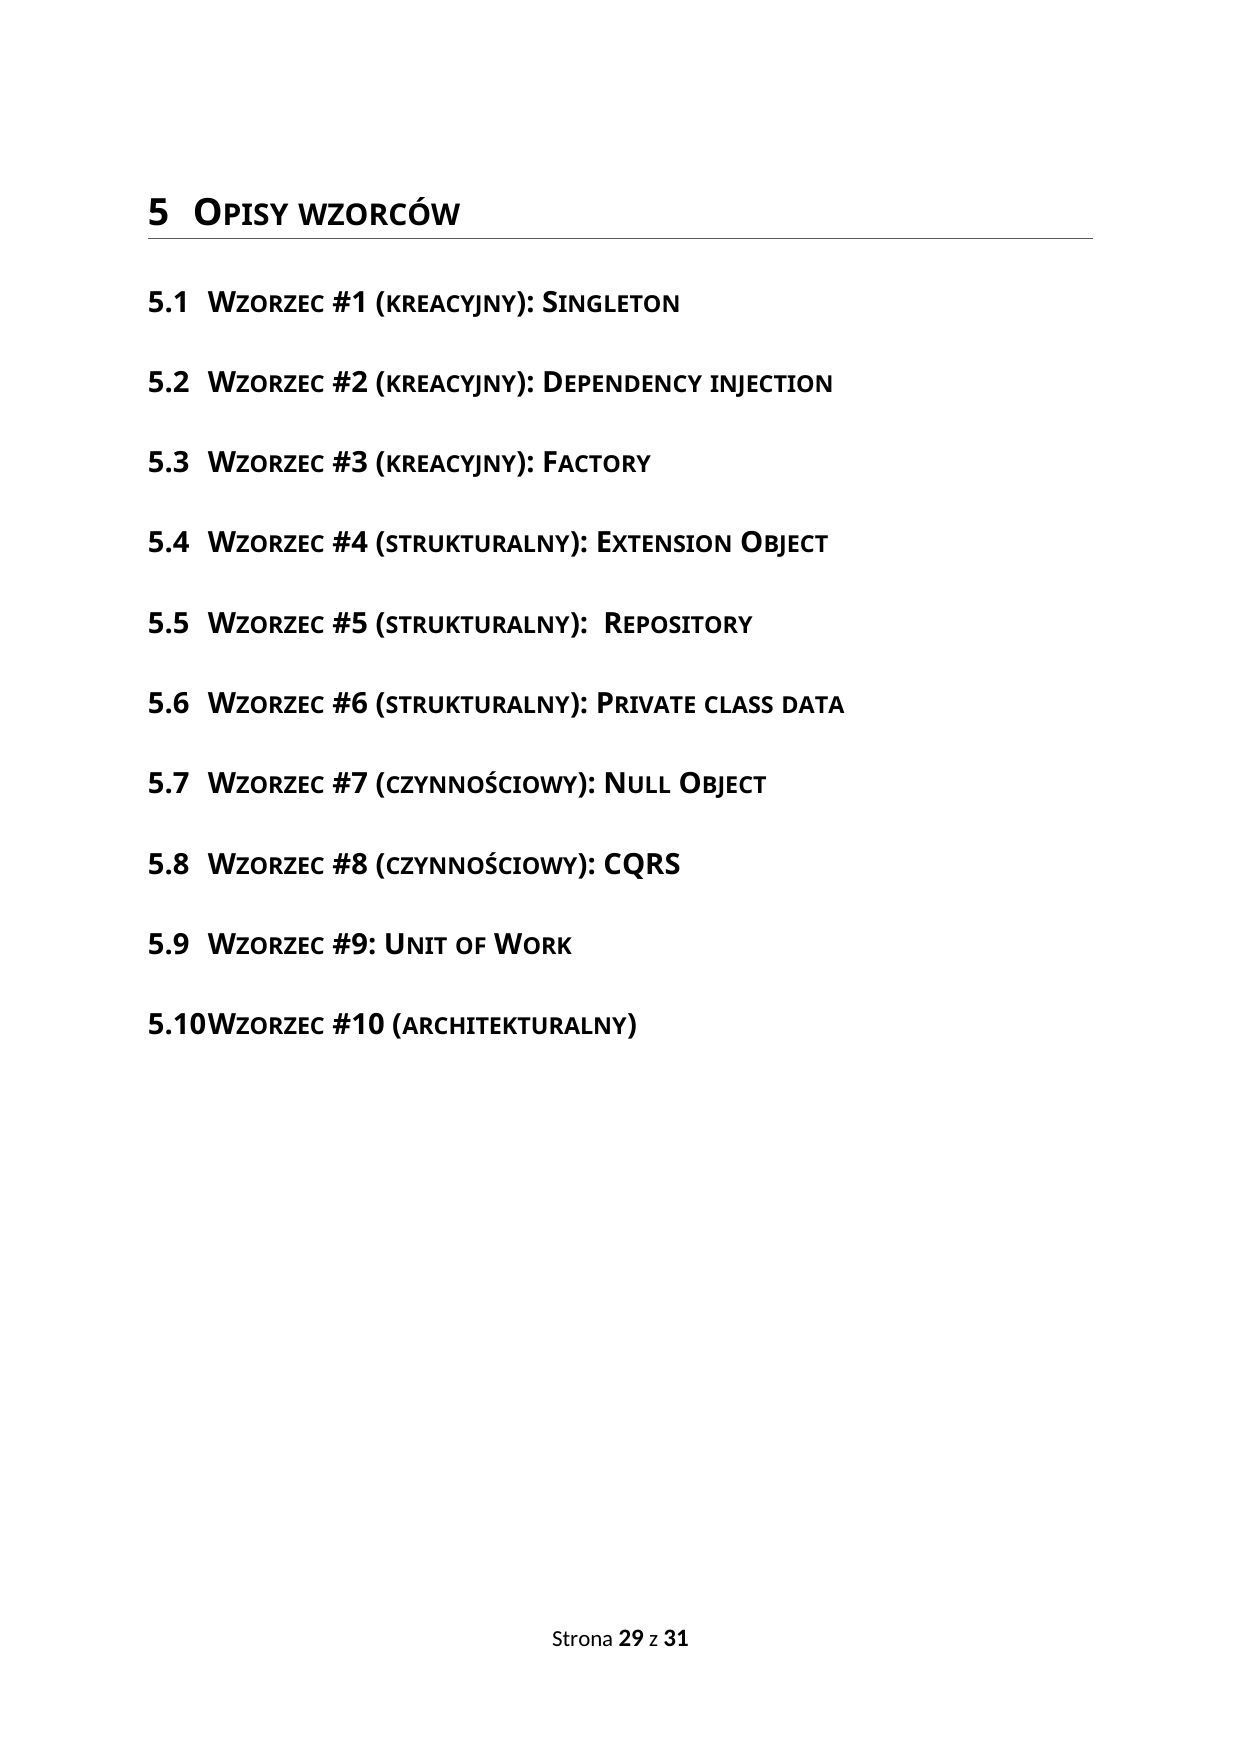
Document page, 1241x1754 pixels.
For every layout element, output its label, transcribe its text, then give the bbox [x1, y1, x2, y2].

subtitle Wzorzec #4 (strukturalny): Extension Object [148, 522, 1093, 561]
subtitle Wzorzec #5 (strukturalny): Repository [148, 602, 1093, 642]
subtitle Opisy wzorców [148, 185, 1093, 238]
subtitle Wzorzec #7 (czynnościowy): Null Object [148, 763, 1093, 802]
subtitle Wzorzec #9: Unit of Work [148, 923, 1093, 963]
subtitle Wzorzec #2 (kreacyjny): Dependency injection [148, 361, 1093, 401]
subtitle Wzorzec #1 (kreacyjny): Singleton [148, 281, 1093, 321]
subtitle Wzorzec #6 (strukturalny): Private class data [148, 682, 1093, 722]
subtitle Wzorzec #10 (architekturalny) [148, 1004, 1093, 1043]
subtitle Wzorzec #3 (kreacyjny): Factory [148, 441, 1093, 481]
subtitle Wzorzec #8 (czynnościowy): CQRS [148, 843, 1093, 883]
